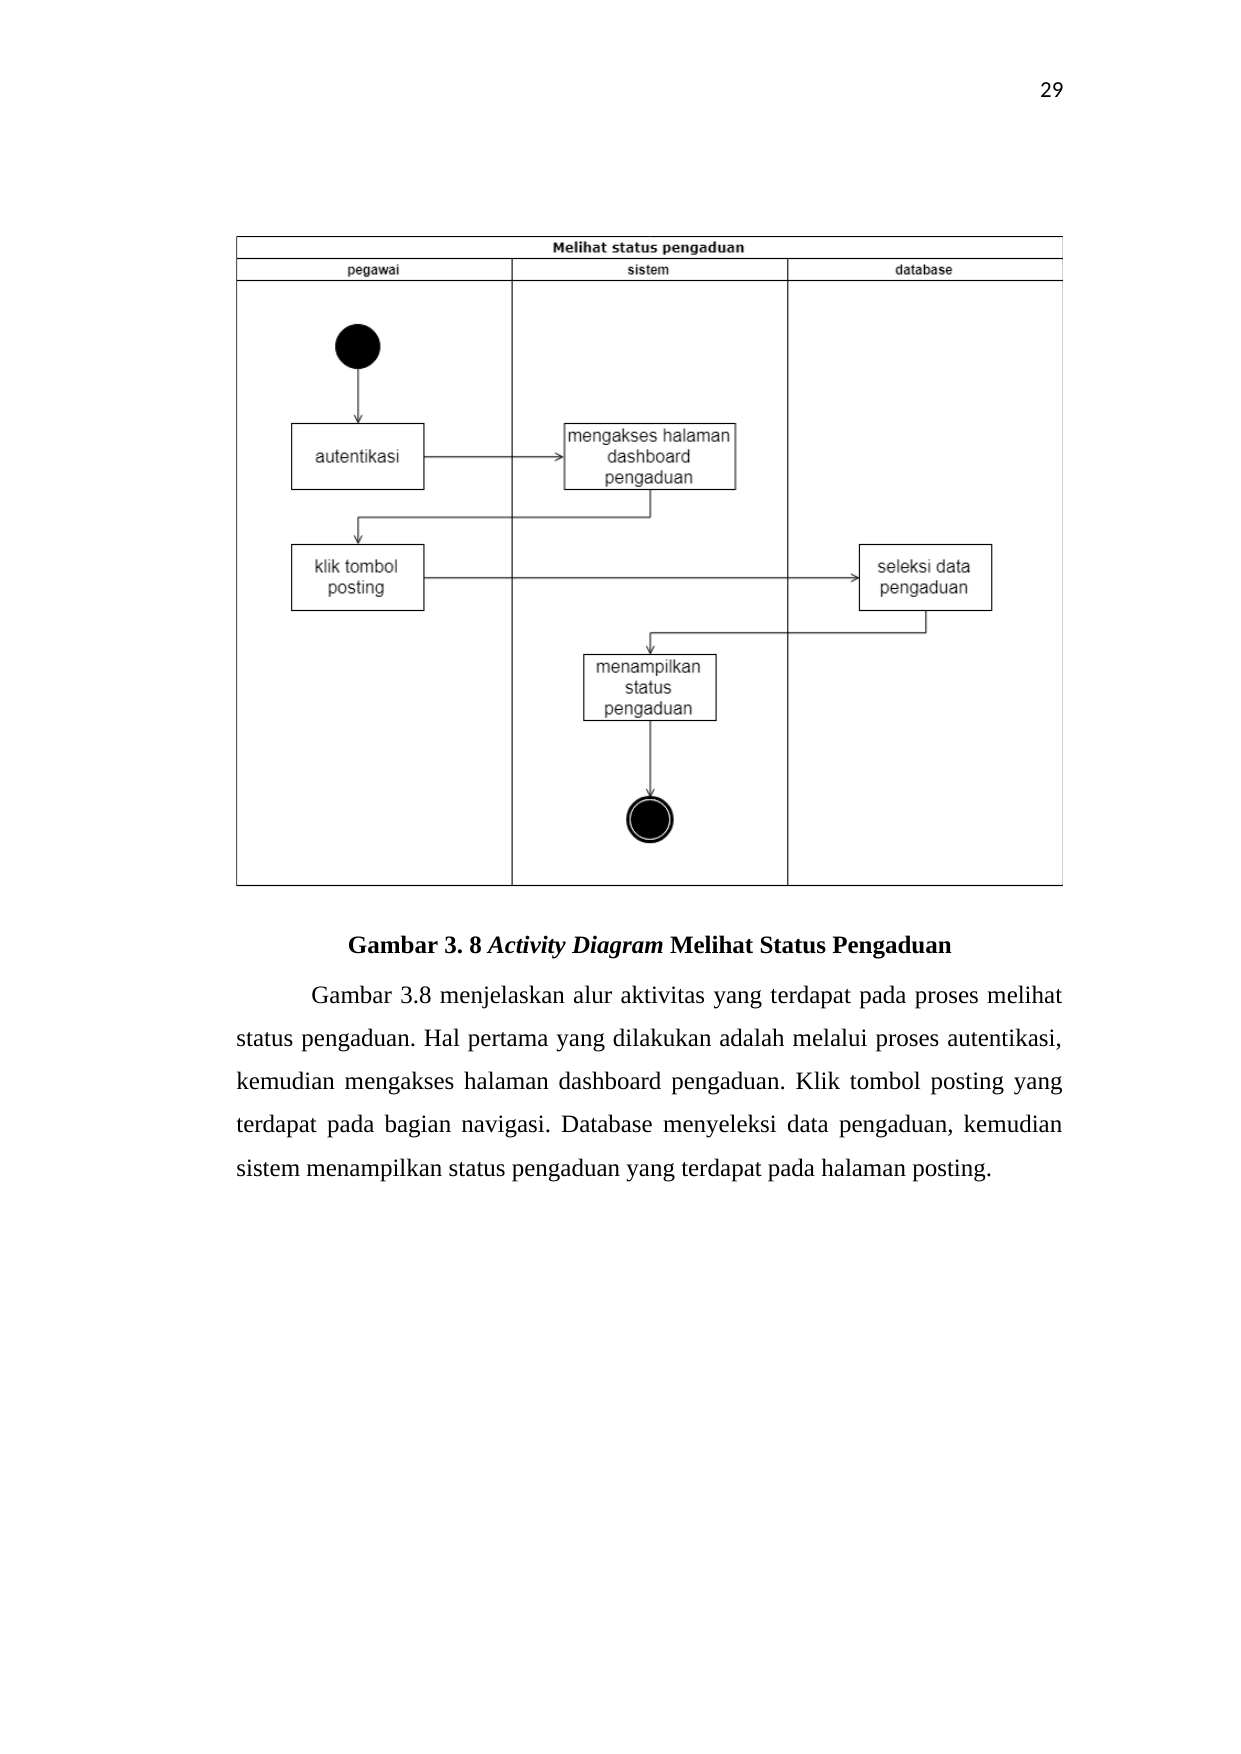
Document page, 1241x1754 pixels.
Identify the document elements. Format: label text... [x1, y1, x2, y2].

text Gambar 3. 8 Activity Diagram Melihat Status Pengaduan [236, 931, 1063, 959]
picture [236, 236, 1063, 896]
text Gambar 3.8 menjelaskan alur aktivitas yang terdapat pada proses melihat status pengaduan. Hal pertama yang dilakukan adalah melalui proses autentikasi, kemudian mengakses halaman dashboard pengaduan. Klik tombol posting yang terdapat pada bagian navigasi. Database menyeleksi data pengaduan, kemudian sistem menampilkan status pengaduan yang terdapat pada halaman posting. [236, 980, 1063, 1181]
